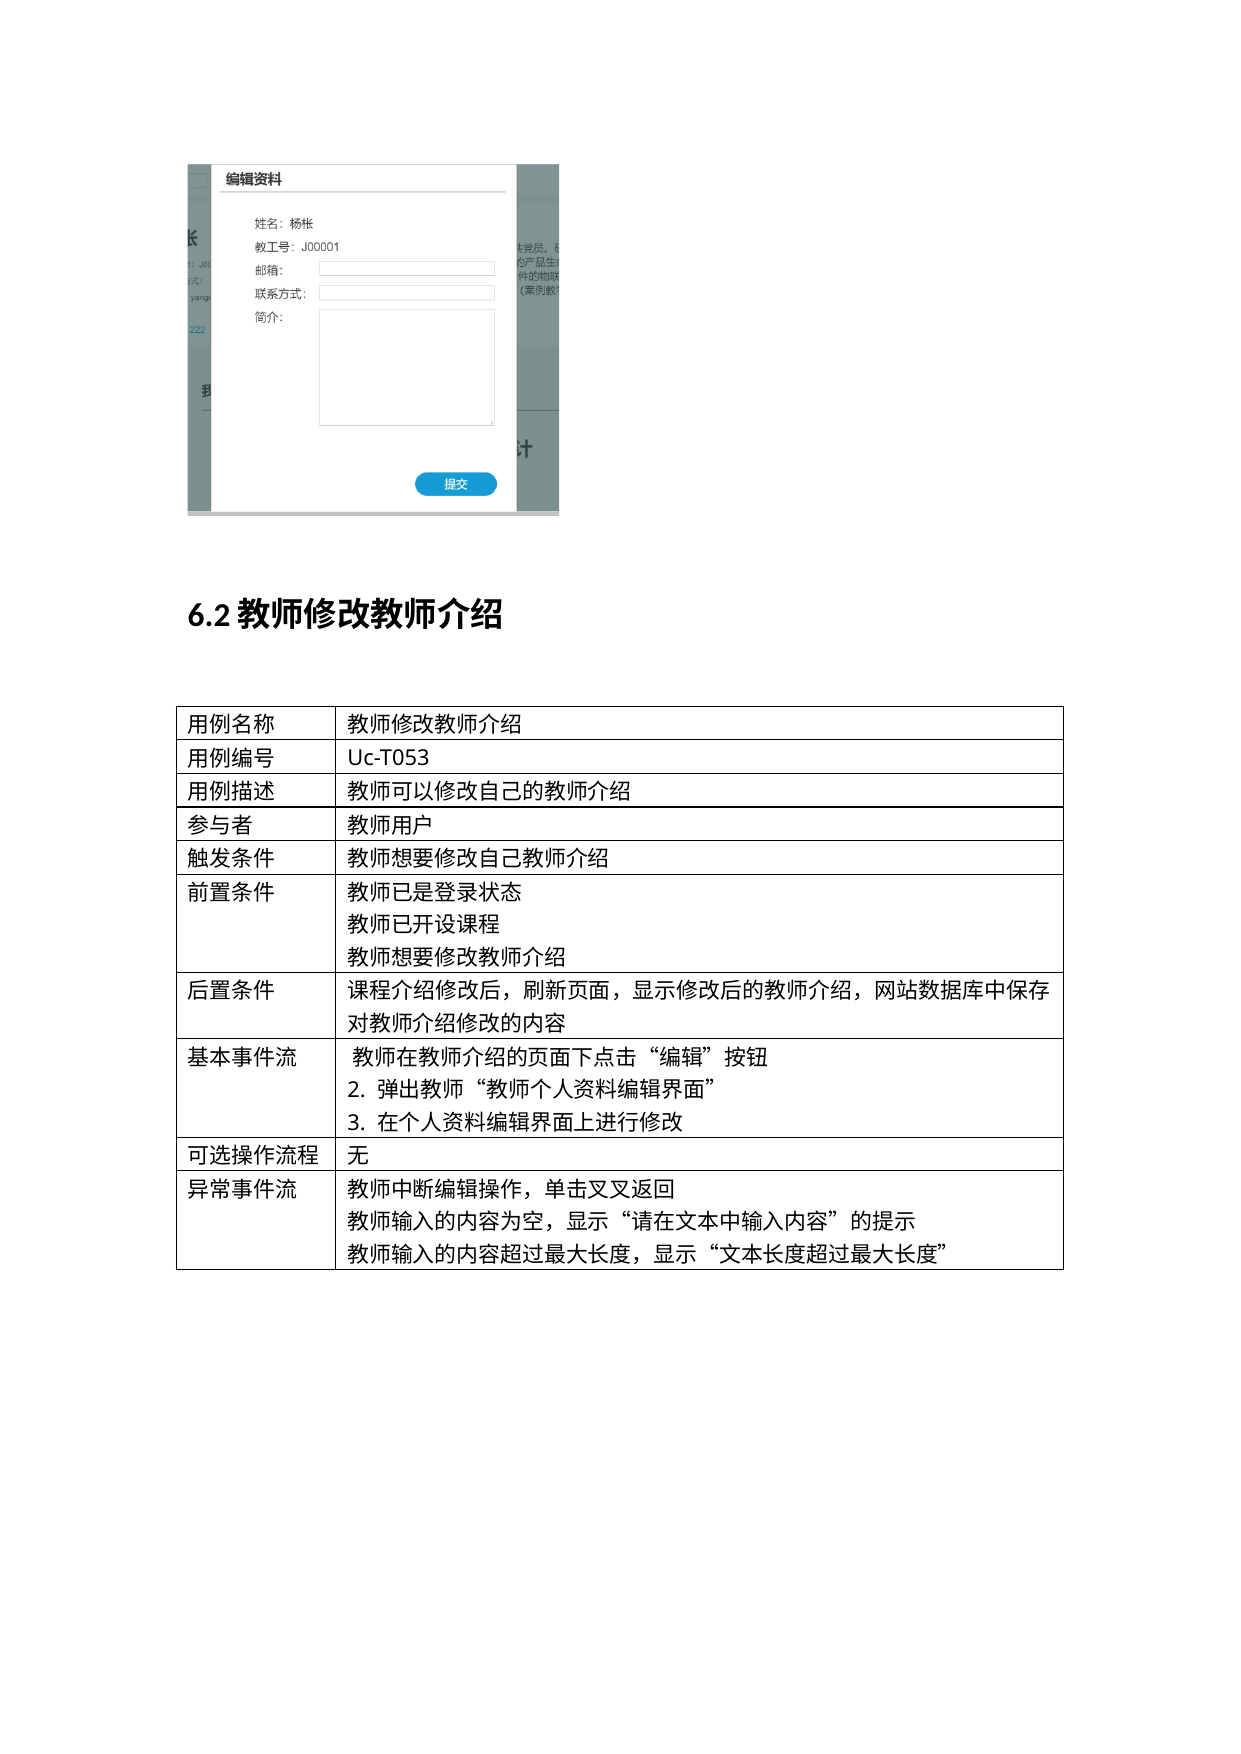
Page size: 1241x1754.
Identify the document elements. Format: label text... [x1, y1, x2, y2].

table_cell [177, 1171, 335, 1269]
subtitle 6.2教师修改教师介绍 [187, 579, 1053, 644]
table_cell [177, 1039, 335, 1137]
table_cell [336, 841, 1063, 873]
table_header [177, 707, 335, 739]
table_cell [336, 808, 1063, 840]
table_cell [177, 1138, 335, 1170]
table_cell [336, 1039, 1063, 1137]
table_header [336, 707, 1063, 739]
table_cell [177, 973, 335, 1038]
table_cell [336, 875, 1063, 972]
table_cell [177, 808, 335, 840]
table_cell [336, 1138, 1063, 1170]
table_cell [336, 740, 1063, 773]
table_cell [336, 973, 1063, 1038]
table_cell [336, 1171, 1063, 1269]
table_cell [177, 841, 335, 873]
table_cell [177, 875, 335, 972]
picture [187, 162, 560, 516]
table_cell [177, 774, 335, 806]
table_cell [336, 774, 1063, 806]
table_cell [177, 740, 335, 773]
